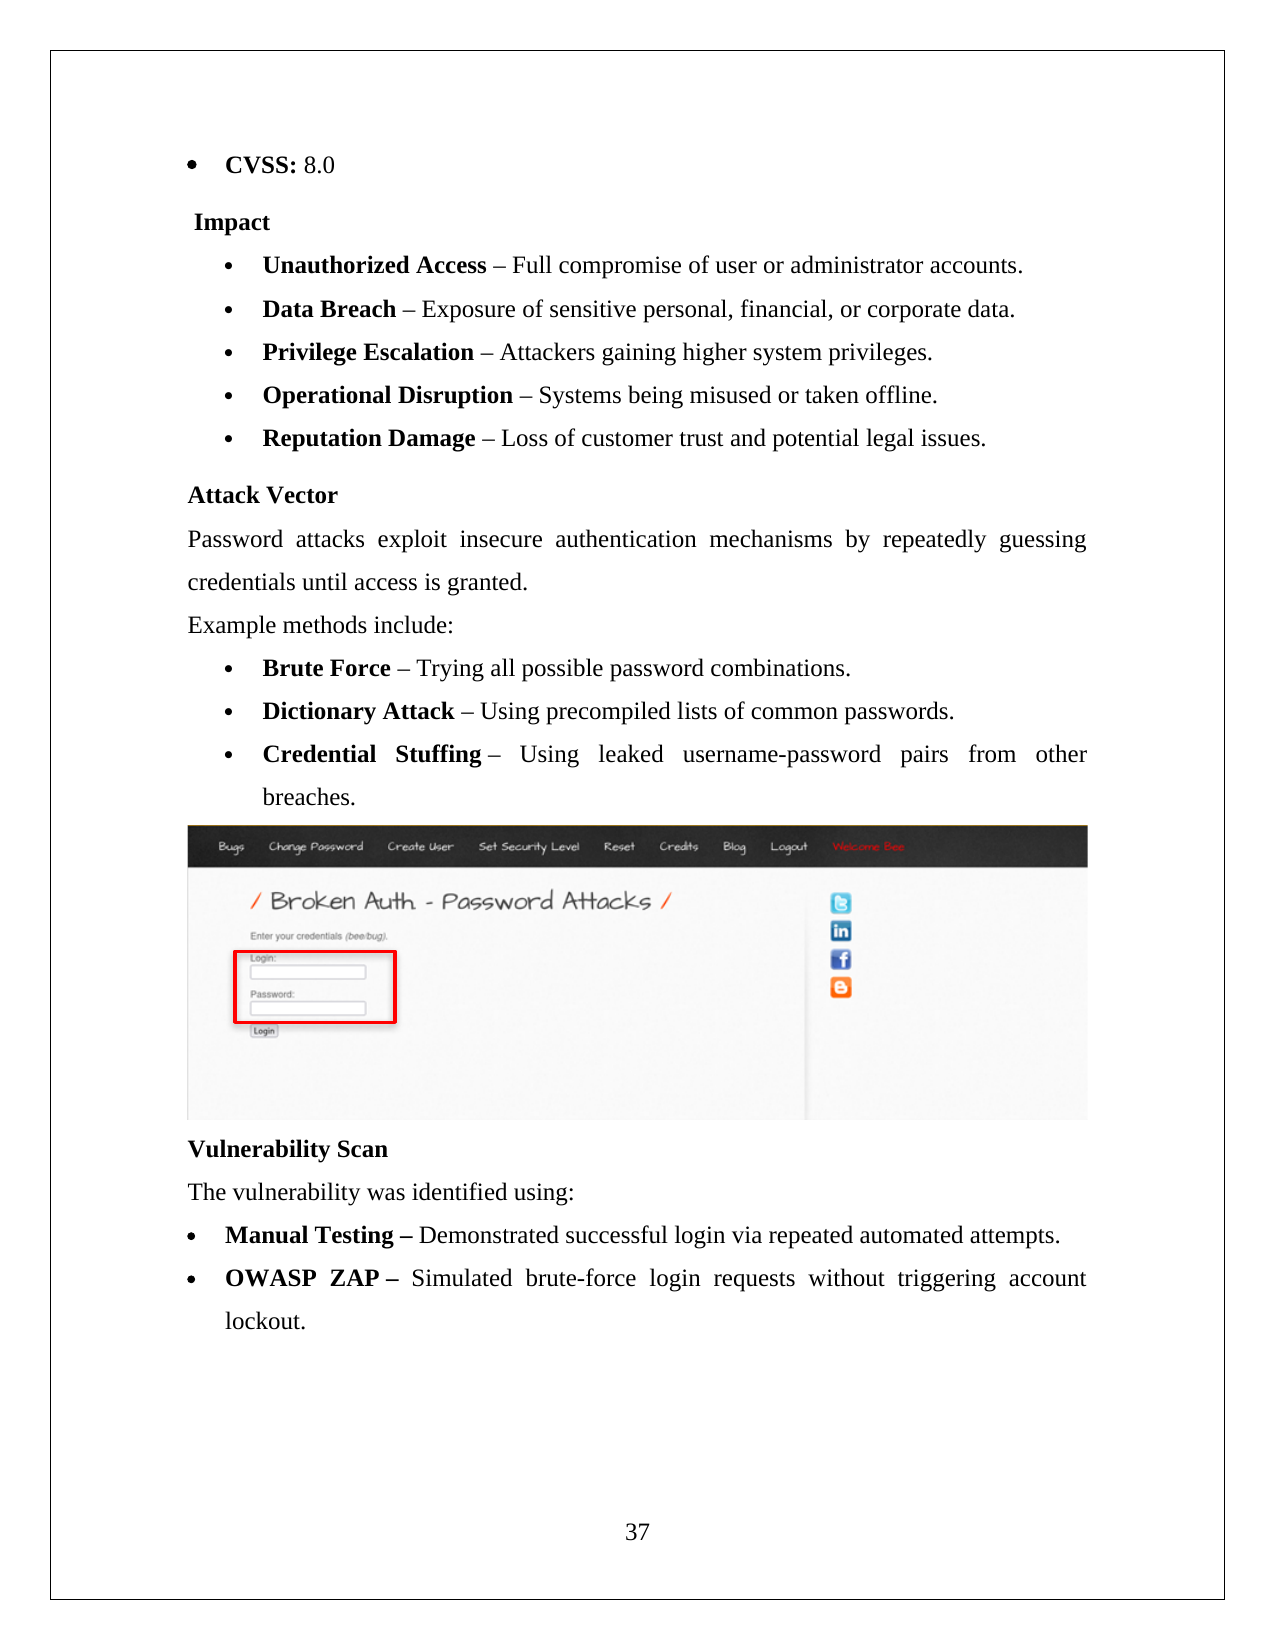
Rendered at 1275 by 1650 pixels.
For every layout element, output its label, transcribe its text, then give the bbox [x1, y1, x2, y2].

list Credential Stuffing – Using leaked username-password pairs from other breaches. [225, 739, 1087, 811]
list Reputation Damage – Loss of customer trust and potential legal issues. [225, 423, 1087, 452]
list Manual Testing – Demonstrated successful login via repeated automated attempts. [187, 1220, 1087, 1249]
text Impact [187, 207, 1087, 236]
text The vulnerability was identified using: [187, 1177, 1087, 1206]
list Dictionary Attack – Using precompiled lists of common passwords. [225, 696, 1087, 725]
list Unauthorized Access – Full compromise of user or administrator accounts. [225, 251, 1087, 279]
list Operational Disruption – Systems being misused or taken offline. [225, 380, 1087, 409]
text Example methods include: [187, 610, 1087, 639]
list Privilege Escalation – Attackers gaining higher system privileges. [225, 337, 1087, 366]
list Data Breach – Exposure of sensitive personal, financial, or corporate data. [225, 294, 1087, 322]
list OWASP ZAP – Simulated brute-force login requests without triggering account lockout. [187, 1263, 1087, 1335]
text Password attacks exploit insecure authentication mechanisms by repeatedly guessing credentials until access is granted. [187, 524, 1087, 596]
text Attack Vector [187, 481, 1087, 509]
picture [187, 825, 1088, 1120]
list Brute Force – Trying all possible password combinations. [225, 653, 1087, 682]
list CVSS: 8.0 [187, 150, 1087, 179]
text Vulnerability Scan [187, 1134, 1087, 1163]
